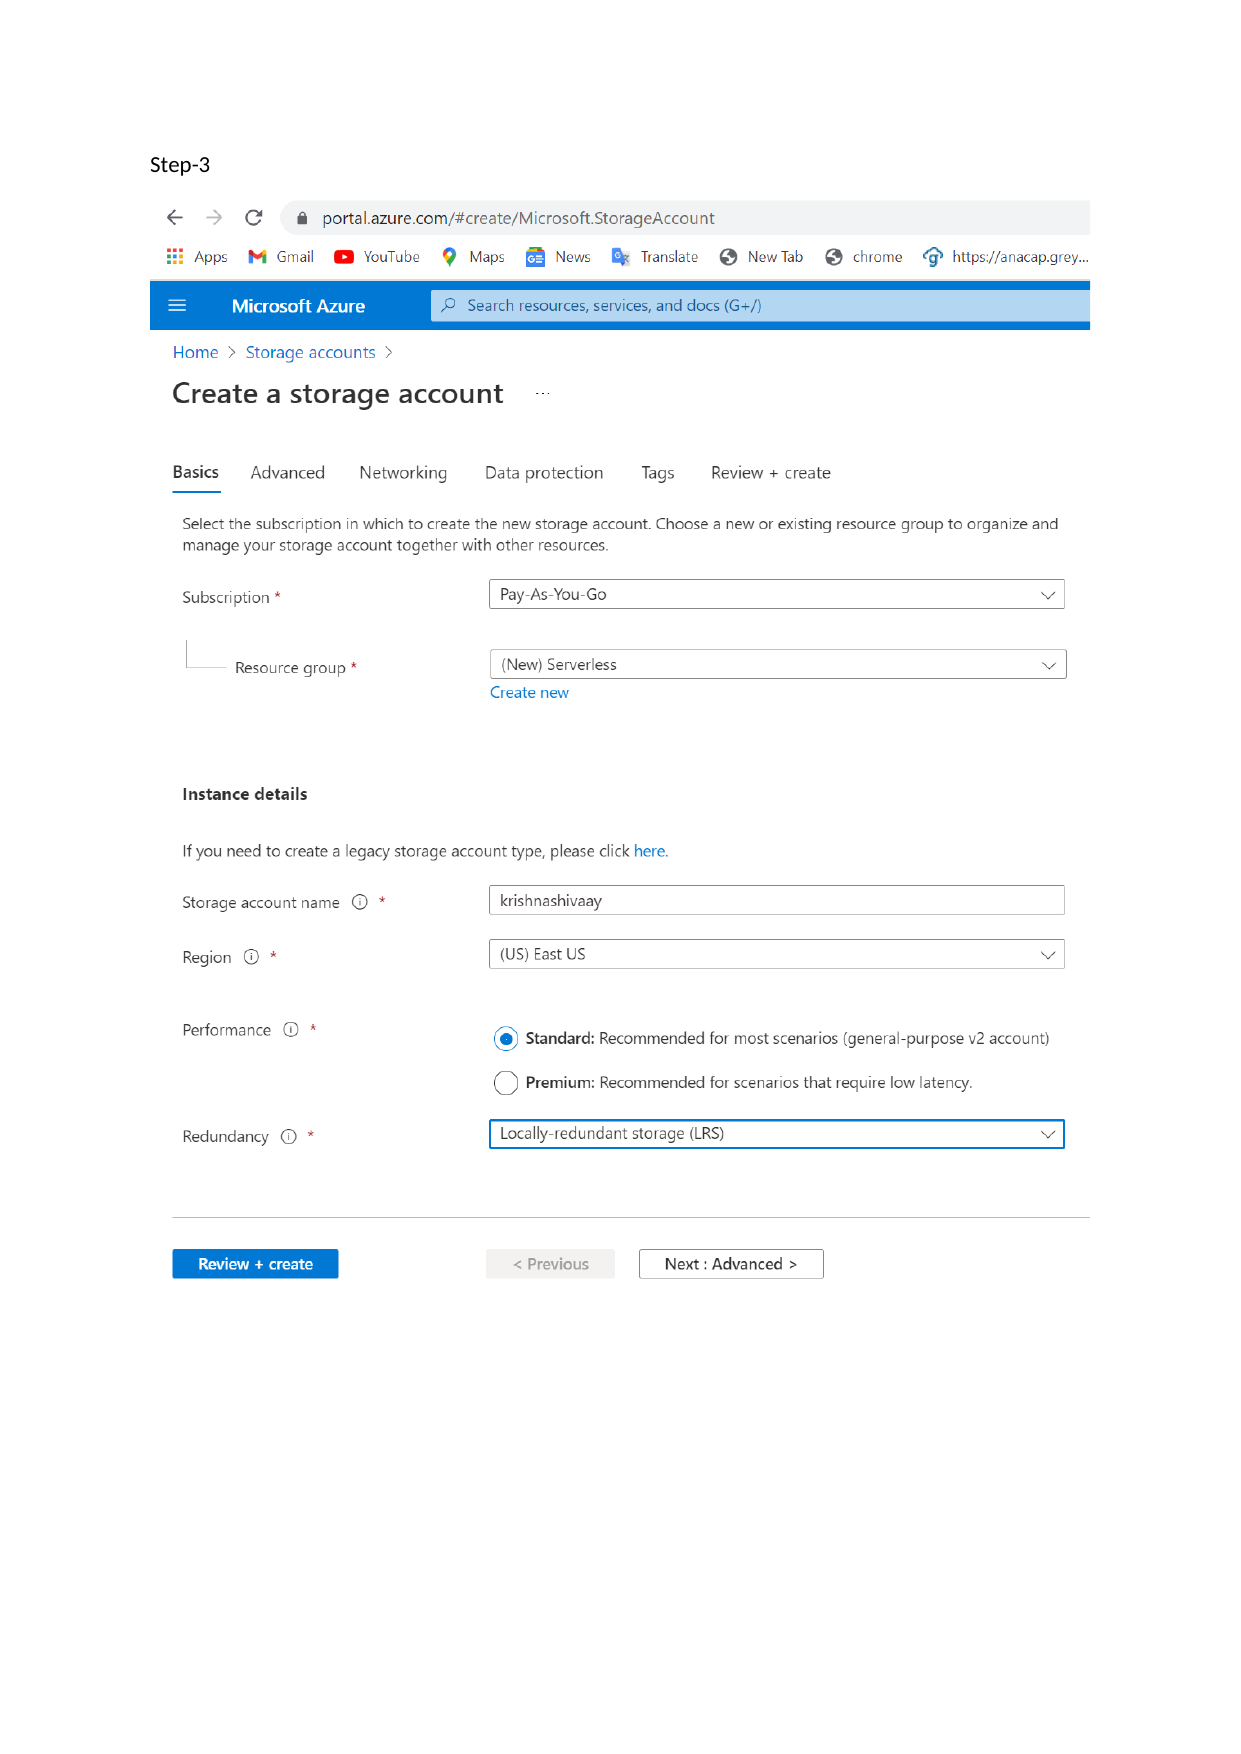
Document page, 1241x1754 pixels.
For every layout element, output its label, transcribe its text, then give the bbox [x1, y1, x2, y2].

picture [150, 196, 1091, 1301]
text Step-3 [150, 150, 1090, 178]
